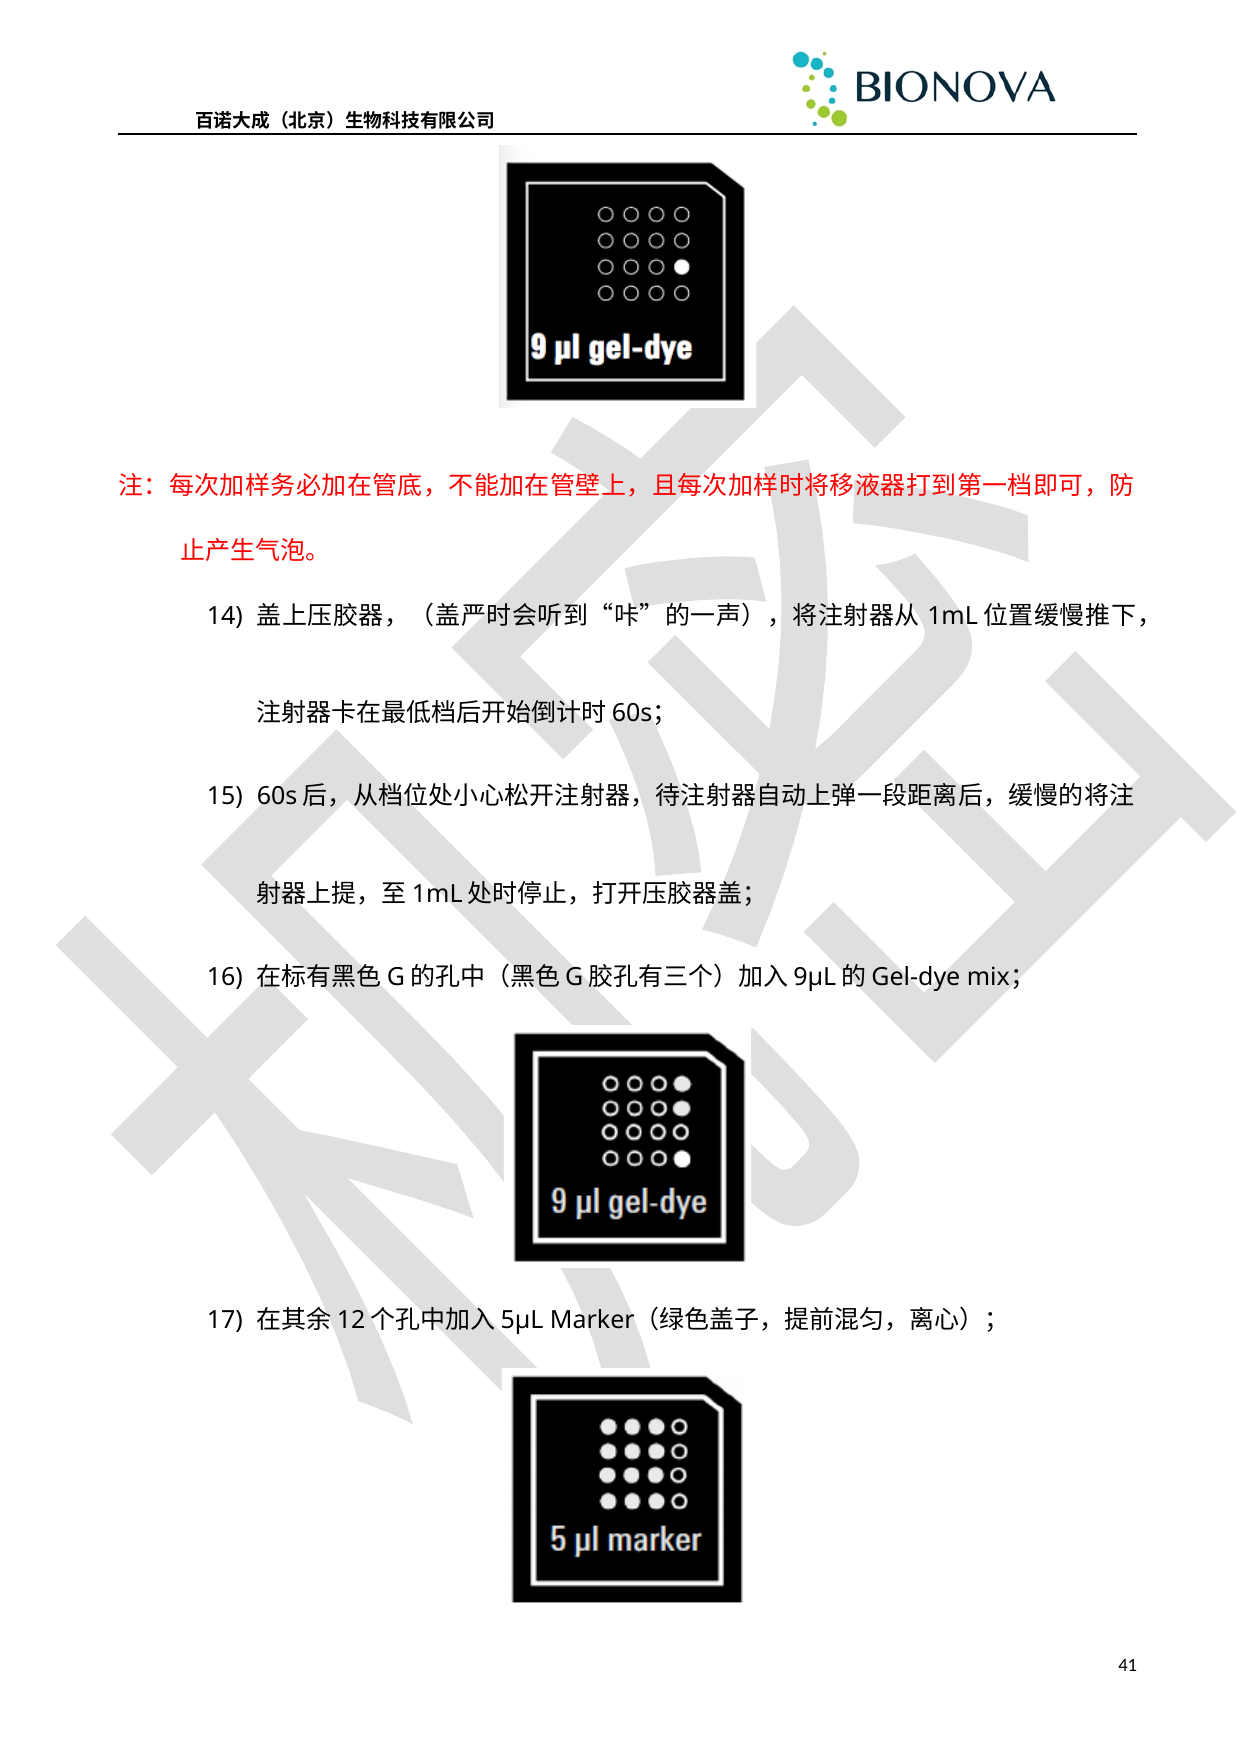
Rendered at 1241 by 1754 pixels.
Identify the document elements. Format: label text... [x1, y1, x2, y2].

picture [790, 44, 1061, 128]
picture [501, 1368, 754, 1612]
picture [498, 145, 757, 408]
list 盖上压胶器，（盖严时会听到“咔”的一声），将注射器从1mL位置缓慢推下，注射器卡在最低档后开始倒计时60s； [207, 581, 1137, 743]
list 在其余12个孔中加入5μL Marker（绿色盖子，提前混匀，离心）； [207, 1285, 1137, 1350]
text 注：每次加样务必加在管底，不能加在管壁上，且每次加样时将移液器打到第一档即可，防止产生气泡。 [118, 451, 1137, 581]
list 60s后，从档位处小心松开注射器，待注射器自动上弹一段距离后，缓慢的将注射器上提，至1mL处时停止，打开压胶器盖； [207, 761, 1137, 924]
list 在标有黑色G的孔中（黑色G胶孔有三个）加入9μL的Gel-dye mix； [207, 942, 1137, 1007]
picture [503, 1025, 752, 1268]
